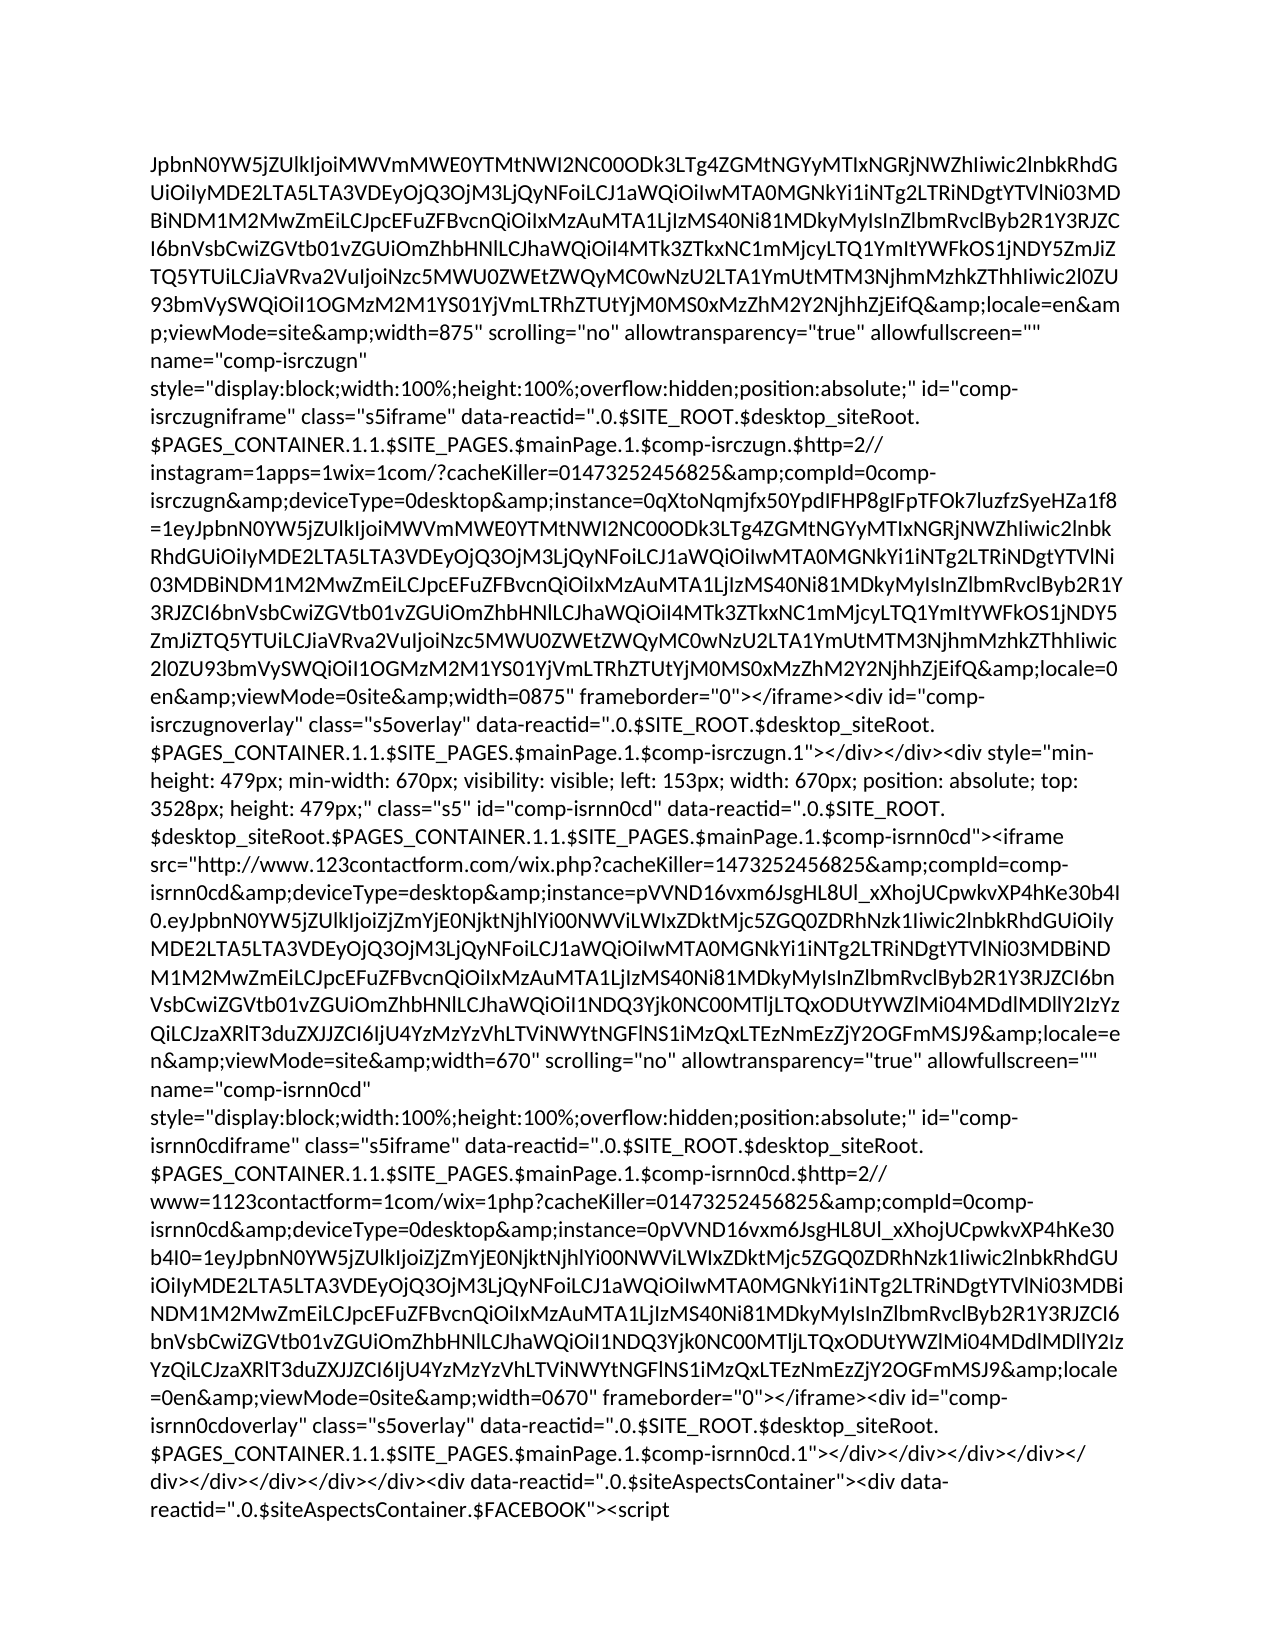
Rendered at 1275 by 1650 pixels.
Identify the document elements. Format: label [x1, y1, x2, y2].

text [150, 150, 1125, 1523]
